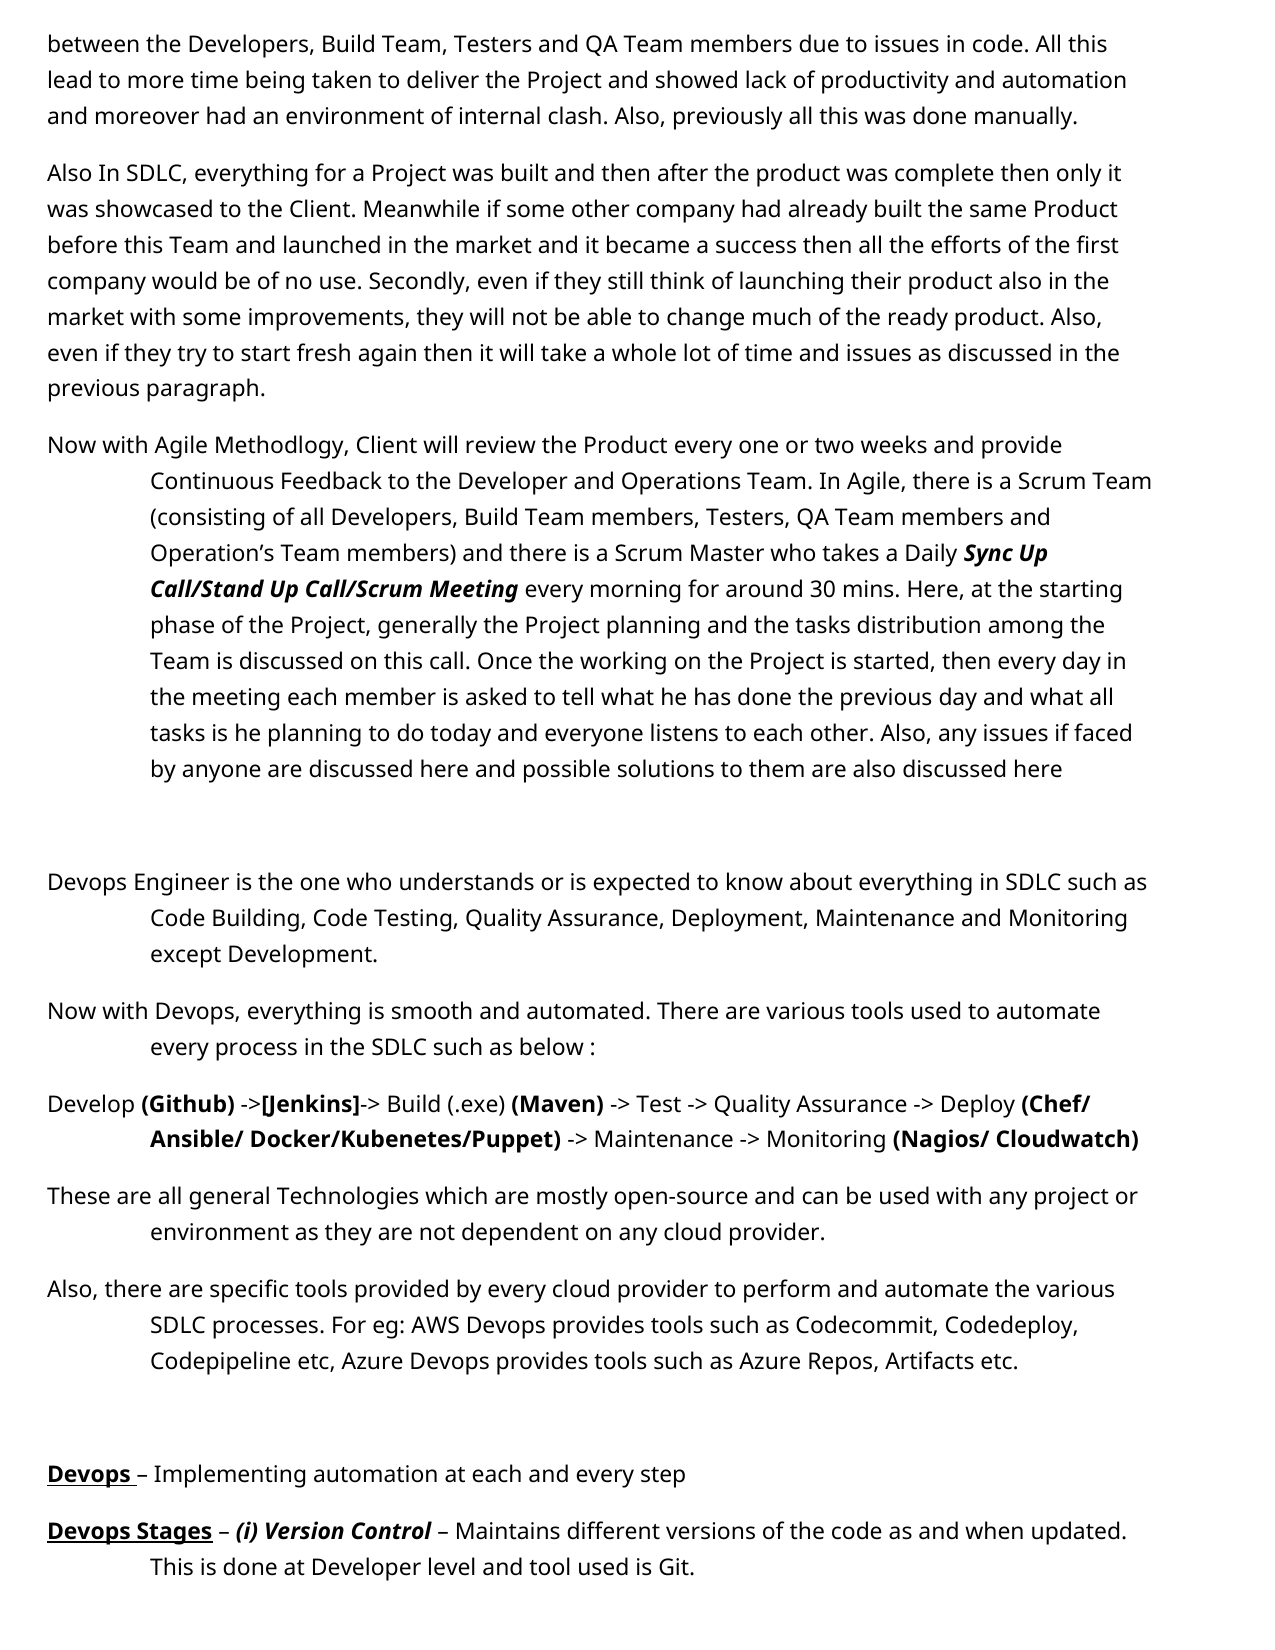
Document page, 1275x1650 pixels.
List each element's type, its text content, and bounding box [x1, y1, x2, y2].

text Devops Engineer is the one who understands or is expected to know about everything in SDLC such as Code Building, Code Testing, Quality Assurance, Deployment, Maintenance and Monitoring except Development. [47, 866, 1153, 969]
text These are all general Technologies which are mostly open-source and can be used with any project or environment as they are not dependent on any cloud provider. [47, 1180, 1153, 1247]
text Develop (Github) ->[Jenkins]-> Build (.exe) (Maven) -> Test -> Quality Assurance -> Deploy (Chef/ Ansible/ Docker/Kubenetes/Puppet) -> Maintenance -> Monitoring (Nagios/ Cloudwatch) [47, 1087, 1153, 1155]
text Devops Stages – (i) Version Control – Maintains different versions of the code as and when updated. This is done at Developer level and tool used is Git. [47, 1515, 1153, 1582]
text Also, there are specific tools provided by every cloud provider to perform and automate the various SDLC processes. For eg: AWS Devops provides tools such as Codecommit, Codedeploy, Codepipeline etc, Azure Devops provides tools such as Azure Repos, Artifacts etc. [47, 1273, 1153, 1376]
text Now with Devops, everything is smooth and automated. There are various tools used to automate every process in the SDLC such as below : [47, 995, 1153, 1062]
text Now with Agile Methodlogy, Client will review the Product every one or two weeks and provide Continuous Feedback to the Developer and Operations Team. In Agile, there is a Scrum Team (consisting of all Developers, Build Team members, Testers, QA Team members and Operation’s Team members) and there is a Scrum Master who takes a Daily Sync Up Call/Stand Up Call/Scrum Meeting every morning for around 30 mins. Here, at the starting phase of the Project, generally the Project planning and the tasks distribution among the Team is discussed on this call. Once the working on the Project is started, then every day in the meeting each member is asked to tell what he has done the previous day and what all tasks is he planning to do today and everyone listens to each other. Also, any issues if faced by anyone are discussed here and possible solutions to them are also discussed here [47, 429, 1153, 784]
text Devops – Implementing automation at each and every step [47, 1458, 1153, 1489]
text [47, 28, 1153, 131]
text Also In SDLC, everything for a Project was built and then after the product was complete then only it was showcased to the Client. Meanwhile if some other company had already built the same Product before this Team and launched in the market and it became a success then all the efforts of the first company would be of no use. Secondly, even if they still think of launching their product also in the market with some improvements, they will not be able to change much of the ready product. Also, even if they try to start fresh again then it will take a whole lot of time and issues as discussed in the previous paragraph. [47, 157, 1153, 404]
